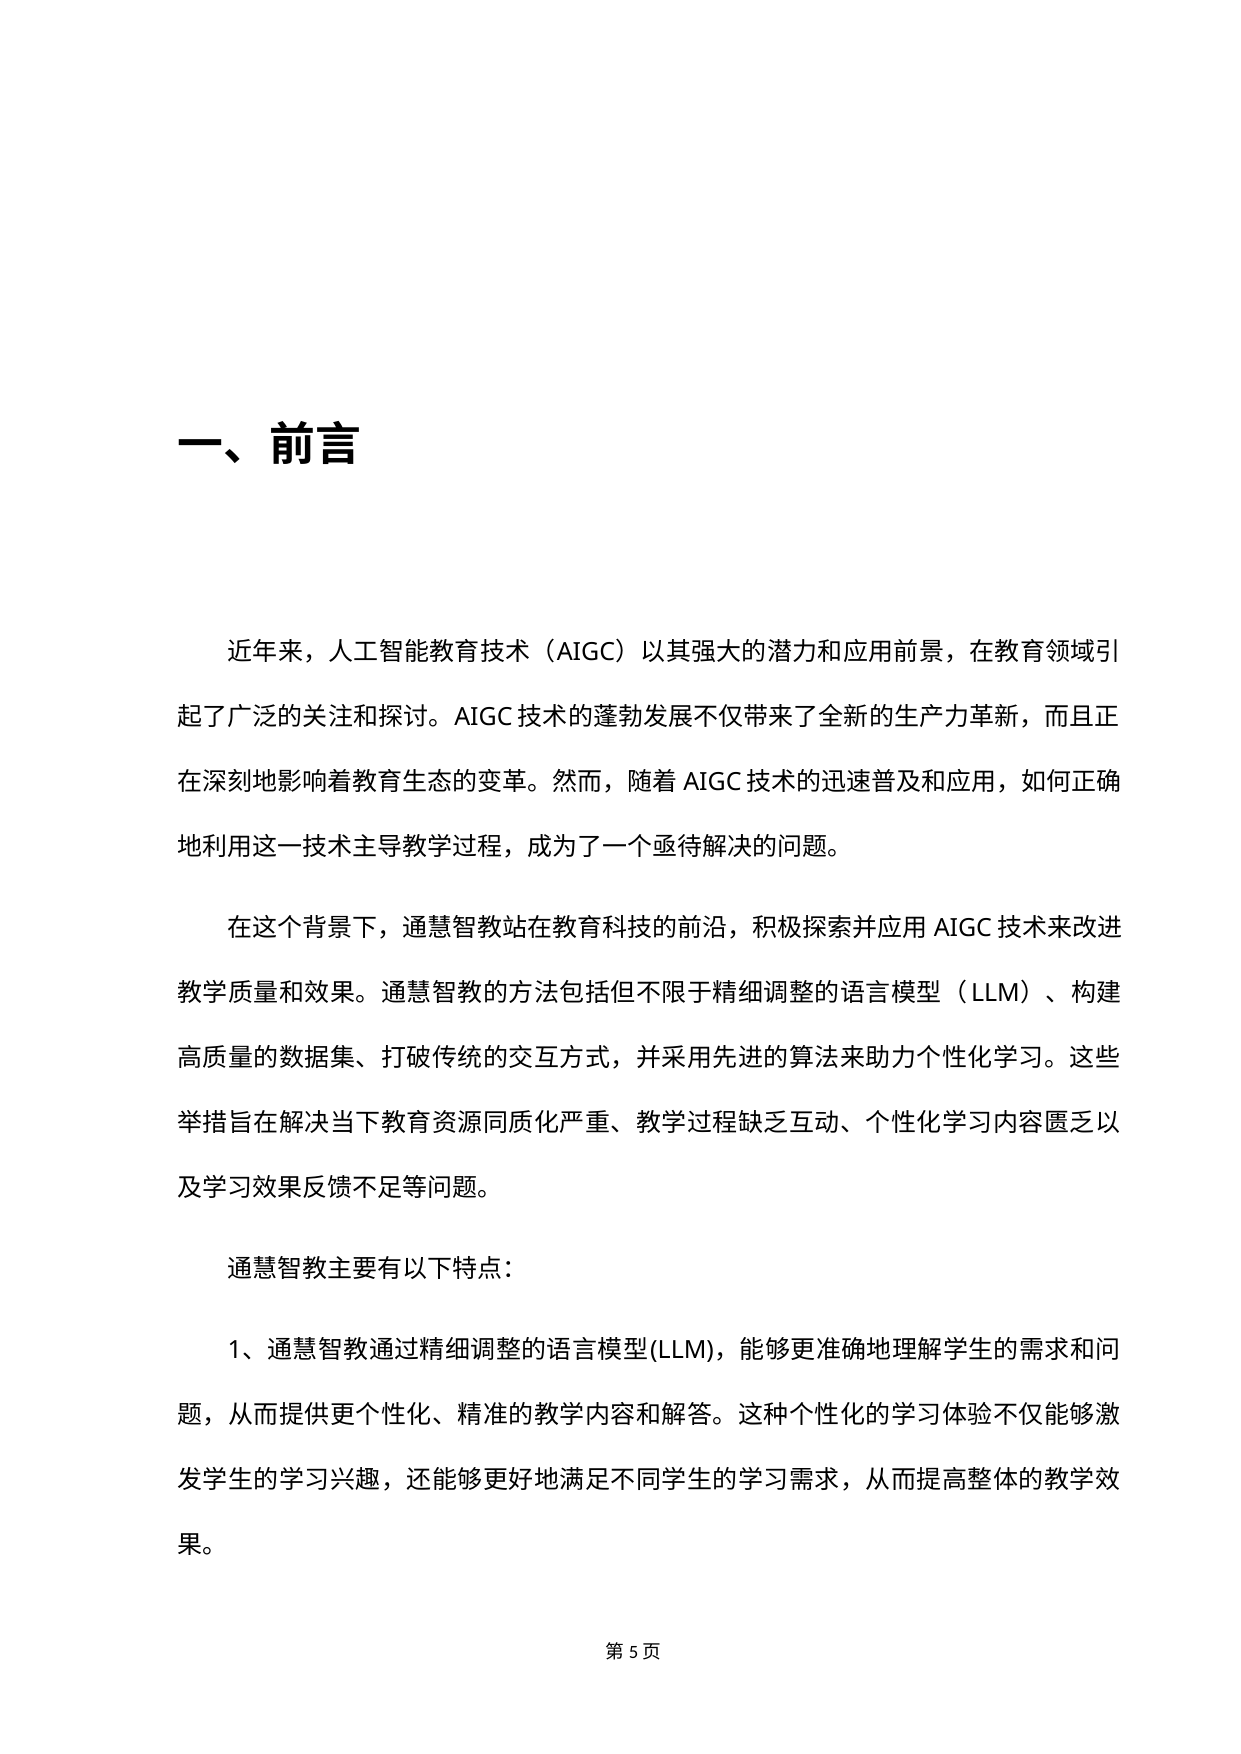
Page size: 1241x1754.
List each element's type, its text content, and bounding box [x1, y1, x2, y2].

text 近年来，人工智能教育技术（AIGC）以其强大的潜力和应用前景，在教育领域引起了广泛的关注和探讨。AIGC技术的蓬勃发展不仅带来了全新的生产力革新，而且正在深刻地影响着教育生态的变革。然而，随着AIGC技术的迅速普及和应用，如何正确地利用这一技术主导教学过程，成为了一个亟待解决的问题。 [177, 617, 1122, 877]
text 在这个背景下，通慧智教站在教育科技的前沿，积极探索并应用AIGC技术来改进教学质量和效果。通慧智教的方法包括但不限于精细调整的语言模型（LLM）、构建高质量的数据集、打破传统的交互方式，并采用先进的算法来助力个性化学习。这些举措旨在解决当下教育资源同质化严重、教学过程缺乏互动、个性化学习内容匮乏以及学习效果反馈不足等问题。 [177, 893, 1122, 1218]
text 通慧智教主要有以下特点： [177, 1234, 1122, 1299]
subtitle 一、前言 [177, 392, 1122, 489]
text 1、通慧智教通过精细调整的语言模型(LLM)，能够更准确地理解学生的需求和问题，从而提供更个性化、精准的教学内容和解答。这种个性化的学习体验不仅能够激发学生的学习兴趣，还能够更好地满足不同学生的学习需求，从而提高整体的教学效果。 [177, 1316, 1122, 1576]
